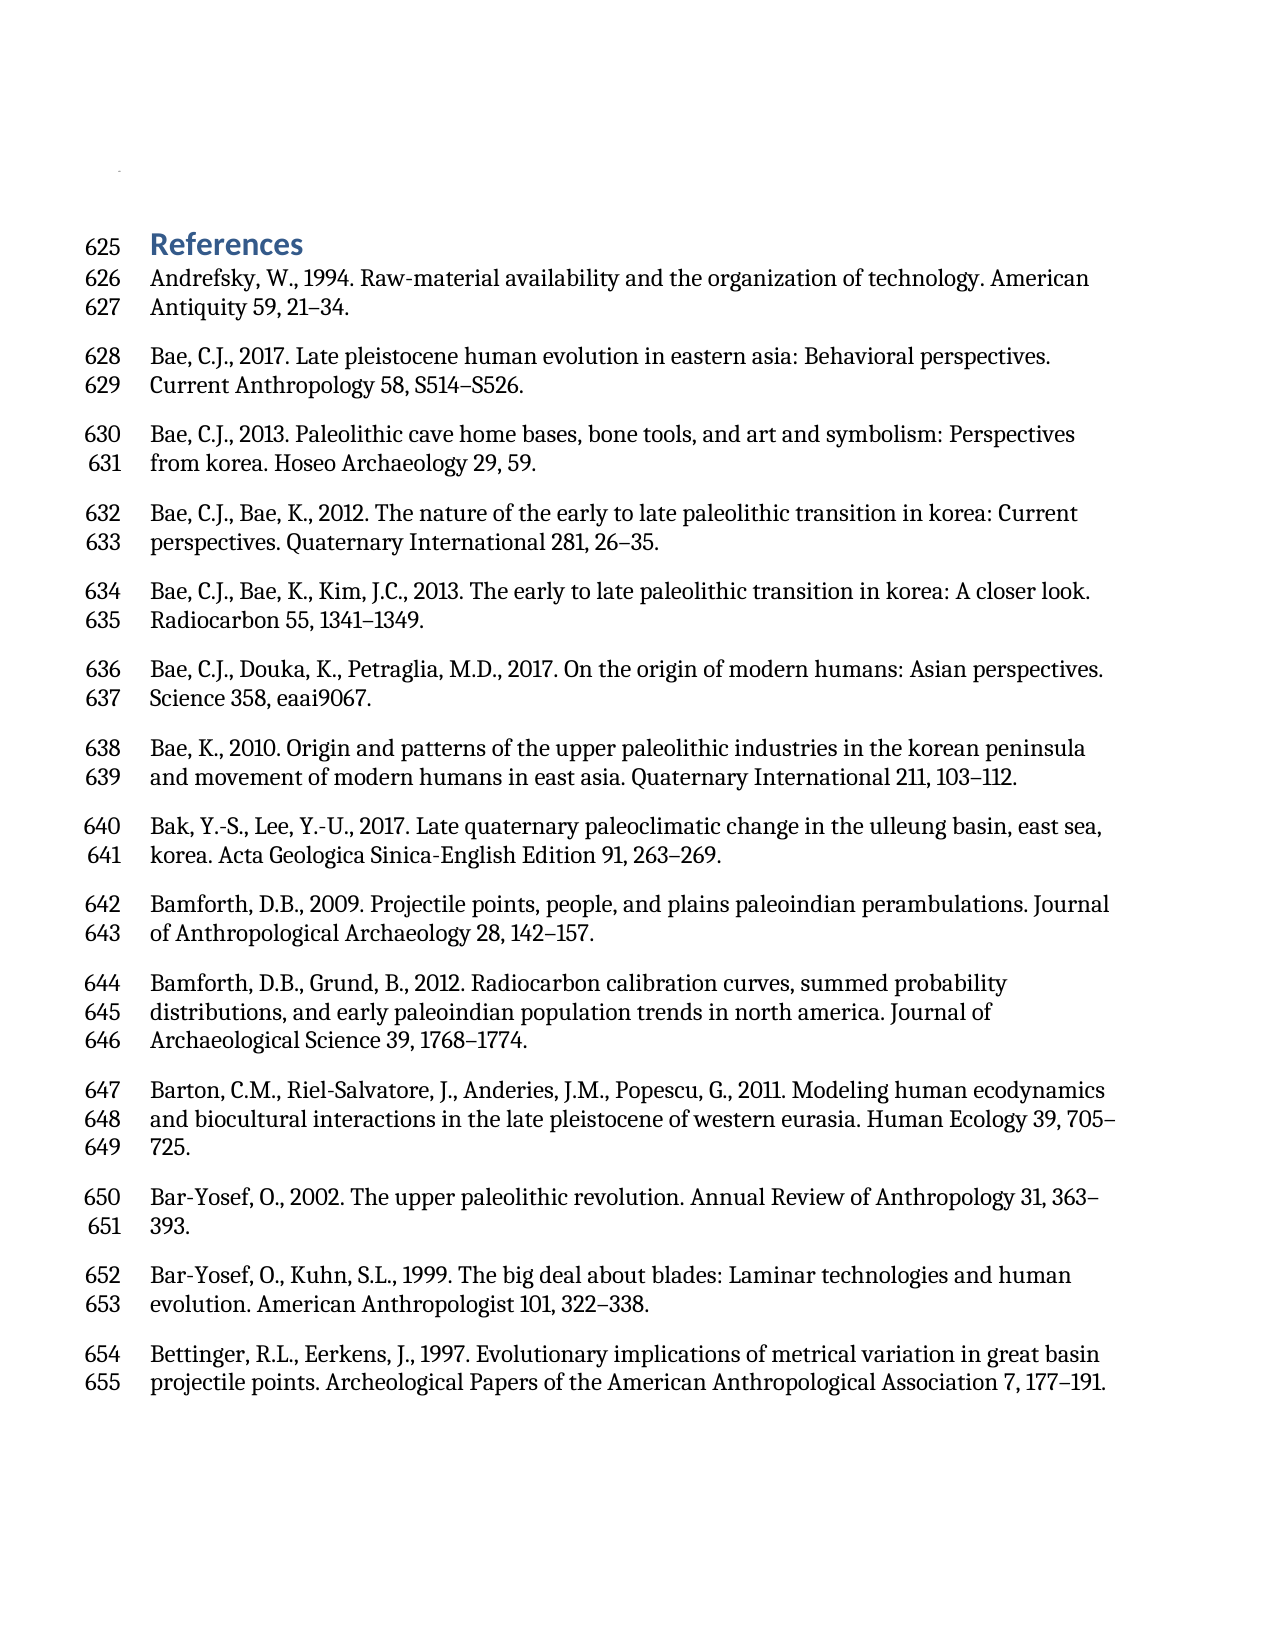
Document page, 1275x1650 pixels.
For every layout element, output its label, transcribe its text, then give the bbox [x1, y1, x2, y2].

text Barton, C.M., Riel-Salvatore, J., Anderies, J.M., Popescu, G., 2011. Modeling human ecodynamics and biocultural interactions in the late pleistocene of western eurasia. Human Ecology 39, 705–725. [150, 1076, 1125, 1162]
text Bae, C.J., Bae, K., Kim, J.C., 2013. The early to late paleolithic transition in korea: A closer look. Radiocarbon 55, 1341–1349. [150, 577, 1125, 634]
text Bar-Yosef, O., Kuhn, S.L., 1999. The big deal about blades: Laminar technologies and human evolution. American Anthropologist 101, 322–338. [150, 1261, 1125, 1319]
text Bae, C.J., Douka, K., Petraglia, M.D., 2017. On the origin of modern humans: Asian perspectives. Science 358, eaai9067. [150, 655, 1125, 713]
text Bettinger, R.L., Eerkens, J., 1997. Evolutionary implications of metrical variation in great basin projectile points. Archeological Papers of the American Anthropological Association 7, 177–191. [150, 1339, 1125, 1397]
text Bae, C.J., 2017. Late pleistocene human evolution in eastern asia: Behavioral perspectives. Current Anthropology 58, S514–S526. [150, 342, 1125, 399]
subtitle References [150, 223, 1125, 264]
text Bamforth, D.B., Grund, B., 2012. Radiocarbon calibration curves, summed probability distributions, and early paleoindian population trends in north america. Journal of Archaeological Science 39, 1768–1774. [150, 969, 1125, 1055]
text Bae, K., 2010. Origin and patterns of the upper paleolithic industries in the korean peninsula and movement of modern humans in east asia. Quaternary International 211, 103–112. [150, 734, 1125, 791]
text Bak, Y.-S., Lee, Y.-U., 2017. Late quaternary paleoclimatic change in the ulleung basin, east sea, korea. Acta Geologica Sinica-English Edition 91, 263–269. [150, 812, 1125, 869]
text Bamforth, D.B., 2009. Projectile points, people, and plains paleoindian perambulations. Journal of Anthropological Archaeology 28, 142–157. [150, 890, 1125, 948]
text Andrefsky, W., 1994. Raw-material availability and the organization of technology. American Antiquity 59, 21–34. [150, 264, 1125, 321]
text Bae, C.J., Bae, K., 2012. The nature of the early to late paleolithic transition in korea: Current perspectives. Quaternary International 281, 26–35. [150, 499, 1125, 556]
text Bae, C.J., 2013. Paleolithic cave home bases, bone tools, and art and symbolism: Perspectives from korea. Hoseo Archaeology 29, 59. [150, 420, 1125, 478]
text Bar-Yosef, O., 2002. The upper paleolithic revolution. Annual Review of Anthropology 31, 363–393. [150, 1183, 1125, 1240]
